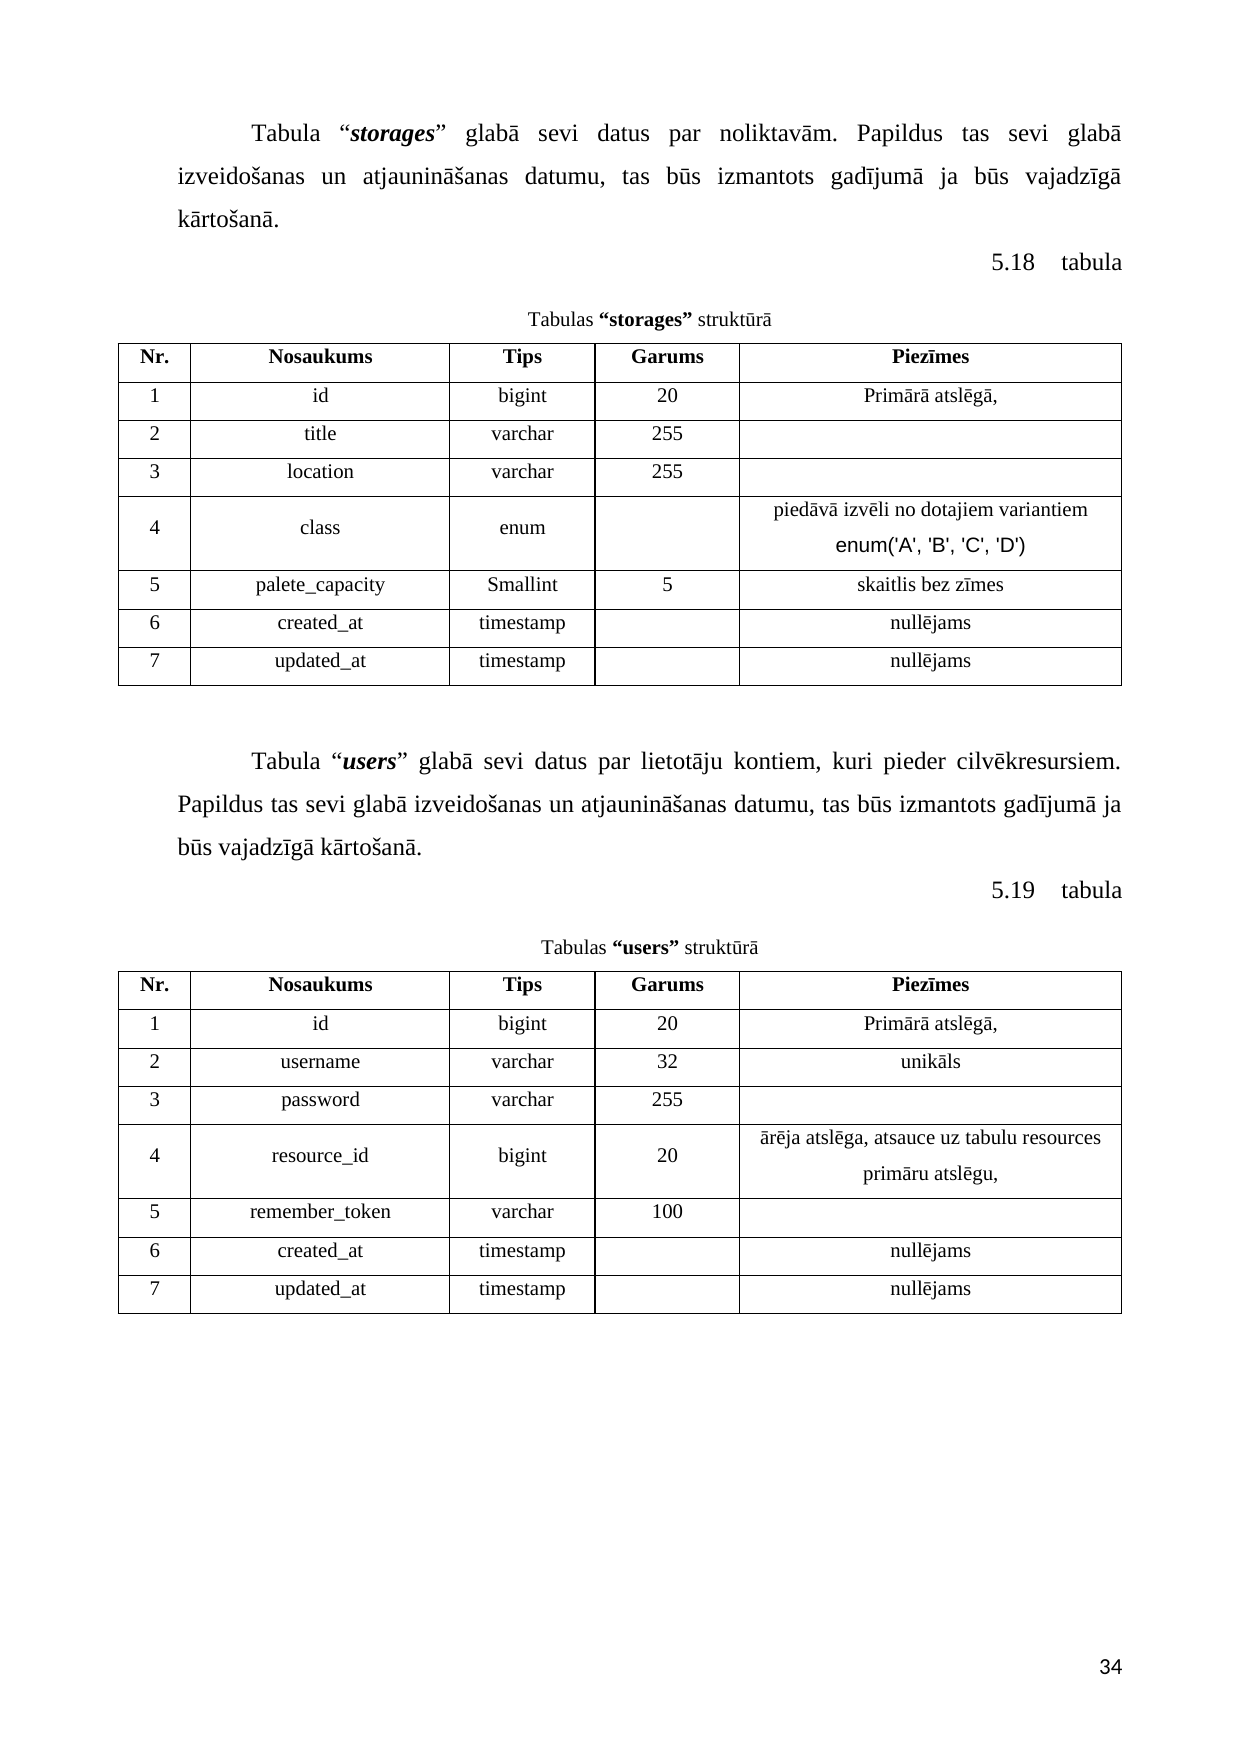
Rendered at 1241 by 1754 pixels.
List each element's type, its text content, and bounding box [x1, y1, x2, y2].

table_cell Primārā atslēgā, [740, 1010, 1121, 1048]
table_cell varchar [450, 1087, 594, 1124]
table_header Nosaukums [191, 344, 449, 382]
text Tabula “storages” glabā sevi datus par noliktavām. Papildus tas sevi glabā izveidošanas un atjaunināšanas datumu, tas būs izmantots gadījumā ja būs vajadzīgā kārtošanā. [177, 118, 1122, 233]
table_cell location [191, 459, 449, 496]
table_cell id [191, 1010, 449, 1048]
table_header Piezīmes [740, 972, 1121, 1009]
table_cell varchar [450, 1049, 594, 1086]
table_cell 7 [119, 1276, 190, 1313]
table_cell [596, 610, 739, 647]
table_header Nr. [119, 344, 190, 382]
table_cell 1 [119, 1010, 190, 1048]
table_cell class [191, 497, 449, 570]
table_cell created_at [191, 610, 449, 647]
table_cell timestamp [450, 610, 594, 647]
text Tabulas “storages” struktūrā [177, 307, 1122, 331]
table_cell 100 [596, 1199, 739, 1237]
table_cell 5 [119, 571, 190, 609]
table_cell ārēja atslēga, atsauce uz tabulu resources primāru atslēgu, [740, 1125, 1121, 1198]
text Tabula “users” glabā sevi datus par lietotāju kontiem, kuri pieder cilvēkresursiem. Papildus tas sevi glabā izveidošanas un atjaunināšanas datumu, tas būs izmantots gadījumā ja būs vajadzīgā kārtošanā. [177, 746, 1122, 861]
table_cell username [191, 1049, 449, 1086]
table_cell title [191, 421, 449, 458]
table_cell timestamp [450, 1238, 594, 1275]
table_cell Smallint [450, 571, 594, 609]
table_cell updated_at [191, 648, 449, 685]
table_cell 32 [596, 1049, 739, 1086]
table_cell enum [450, 497, 594, 570]
table_cell piedāvā izvēli no dotajiem variantiem enum('A', 'B', 'C', 'D') [740, 497, 1121, 570]
table_cell 20 [596, 1010, 739, 1048]
table_cell skaitlis bez zīmes [740, 571, 1121, 609]
table_cell 20 [596, 383, 739, 420]
table_cell [740, 459, 1121, 496]
list tabula [402, 247, 1122, 276]
table_cell bigint [450, 1010, 594, 1048]
table_header Tips [450, 344, 594, 382]
table_header Tips [450, 972, 594, 1009]
table_header Nr. [119, 972, 190, 1009]
table_cell 2 [119, 421, 190, 458]
table_cell bigint [450, 1125, 594, 1198]
table_cell 5 [119, 1199, 190, 1237]
table_cell 5 [596, 571, 739, 609]
table_cell nullējams [740, 610, 1121, 647]
table_cell remember_token [191, 1199, 449, 1237]
table_cell nullējams [740, 1238, 1121, 1275]
table_cell varchar [450, 1199, 594, 1237]
table_cell 4 [119, 497, 190, 570]
table_cell [596, 1238, 739, 1275]
table_cell 255 [596, 1087, 739, 1124]
table_cell resource_id [191, 1125, 449, 1198]
text Tabulas “users” struktūrā [177, 935, 1122, 959]
table_cell 20 [596, 1125, 739, 1198]
table_header Piezīmes [740, 344, 1121, 382]
table_cell varchar [450, 459, 594, 496]
table_cell [740, 421, 1121, 458]
table_cell [596, 497, 739, 570]
table_cell 1 [119, 383, 190, 420]
table_cell 2 [119, 1049, 190, 1086]
table_cell updated_at [191, 1276, 449, 1313]
table_cell palete_capacity [191, 571, 449, 609]
table_cell [596, 648, 739, 685]
table_cell 7 [119, 648, 190, 685]
table_cell password [191, 1087, 449, 1124]
table_cell nullējams [740, 648, 1121, 685]
table_cell id [191, 383, 449, 420]
table_cell [740, 1087, 1121, 1124]
table_cell [740, 1199, 1121, 1237]
table_cell unikāls [740, 1049, 1121, 1086]
table_cell 6 [119, 610, 190, 647]
table_cell 255 [596, 459, 739, 496]
table_cell 255 [596, 421, 739, 458]
table_cell nullējams [740, 1276, 1121, 1313]
table_cell bigint [450, 383, 594, 420]
table_cell timestamp [450, 1276, 594, 1313]
table_cell 3 [119, 459, 190, 496]
table_cell 6 [119, 1238, 190, 1275]
table_cell 4 [119, 1125, 190, 1198]
table_cell Primārā atslēgā, [740, 383, 1121, 420]
list tabula [402, 875, 1122, 904]
table_cell timestamp [450, 648, 594, 685]
table_cell 3 [119, 1087, 190, 1124]
table_cell [596, 1276, 739, 1313]
table_cell varchar [450, 421, 594, 458]
table_header Garums [596, 972, 739, 1009]
table_header Garums [596, 344, 739, 382]
table_cell created_at [191, 1238, 449, 1275]
table_header Nosaukums [191, 972, 449, 1009]
